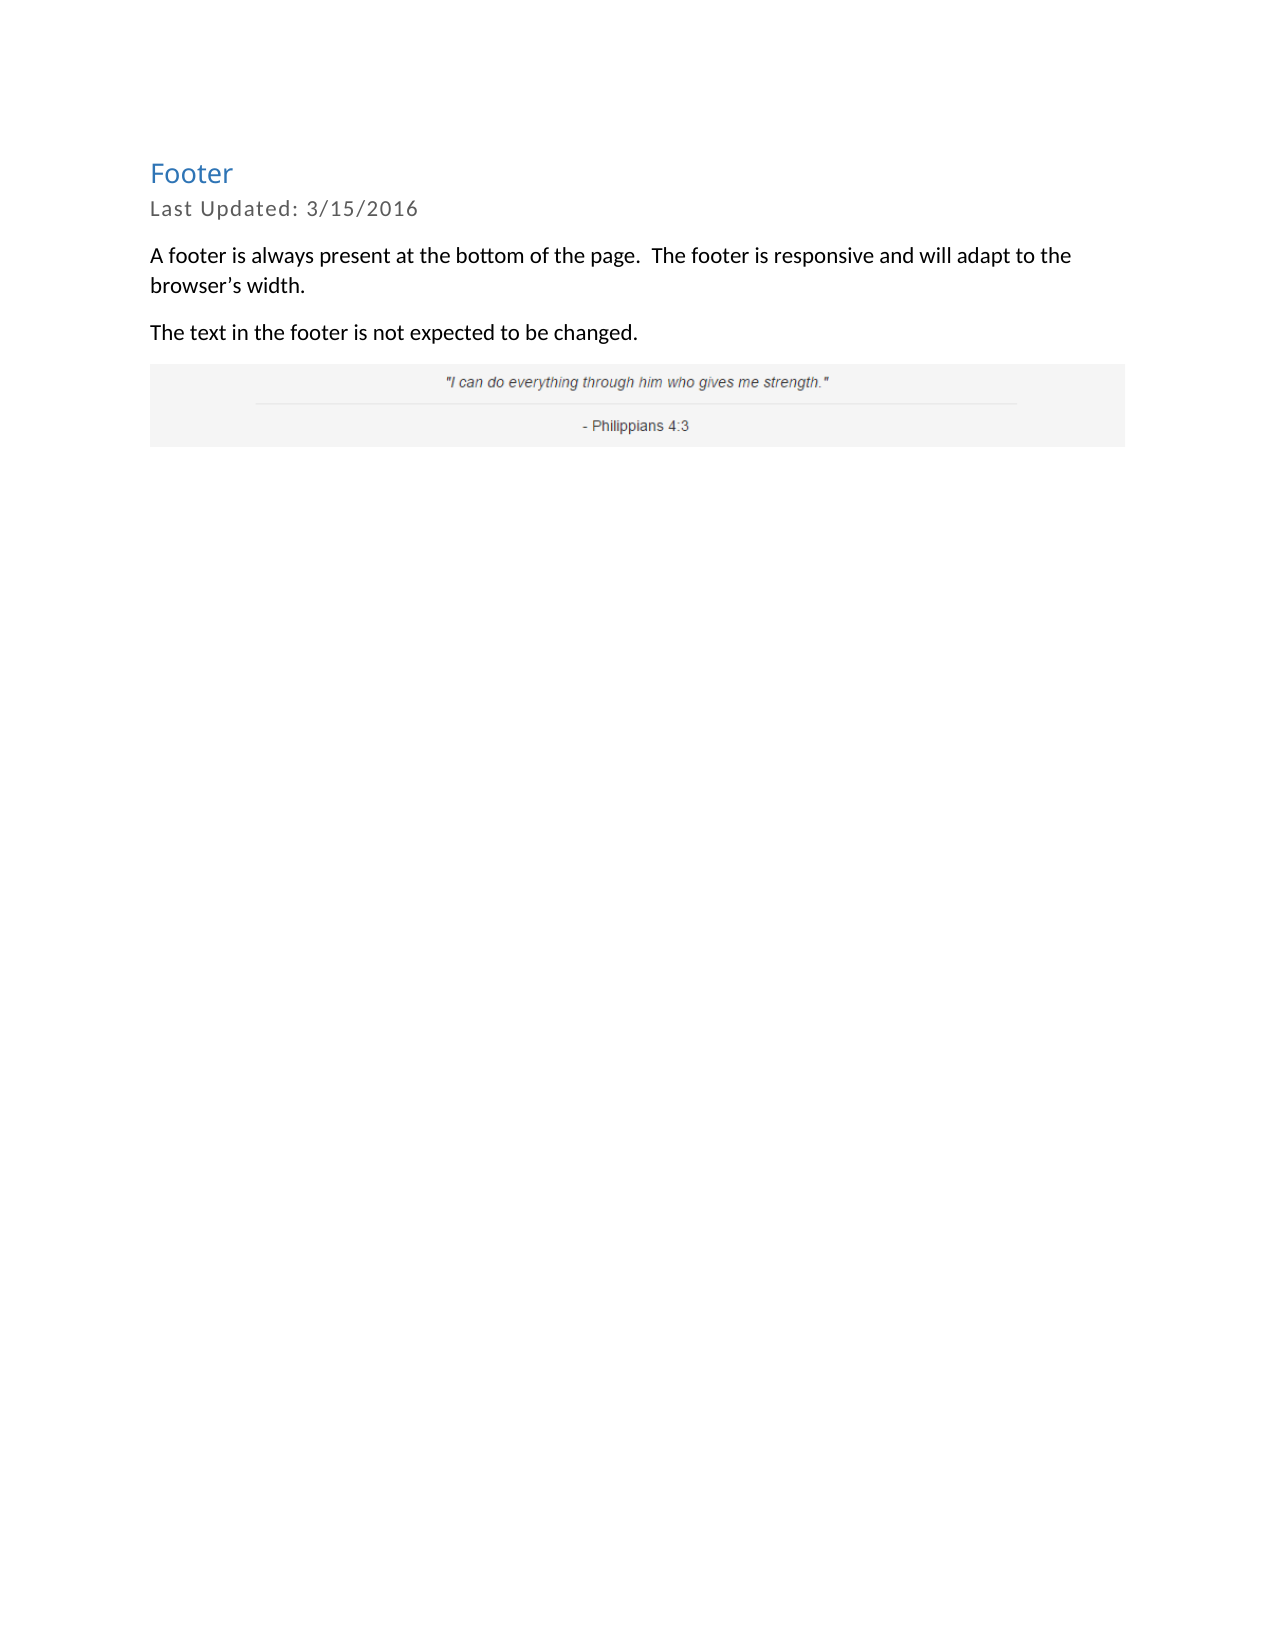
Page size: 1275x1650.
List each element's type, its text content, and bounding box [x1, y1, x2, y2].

text A footer is always present at the bottom of the page. The footer is responsive and will adapt to the browser’s width. [150, 241, 1125, 299]
picture [150, 364, 1125, 447]
subtitle Footer [150, 154, 1125, 191]
text The text in the footer is not expected to be changed. [150, 318, 1125, 346]
subtitle Last Updated: 3/15/2016 [150, 194, 1125, 222]
